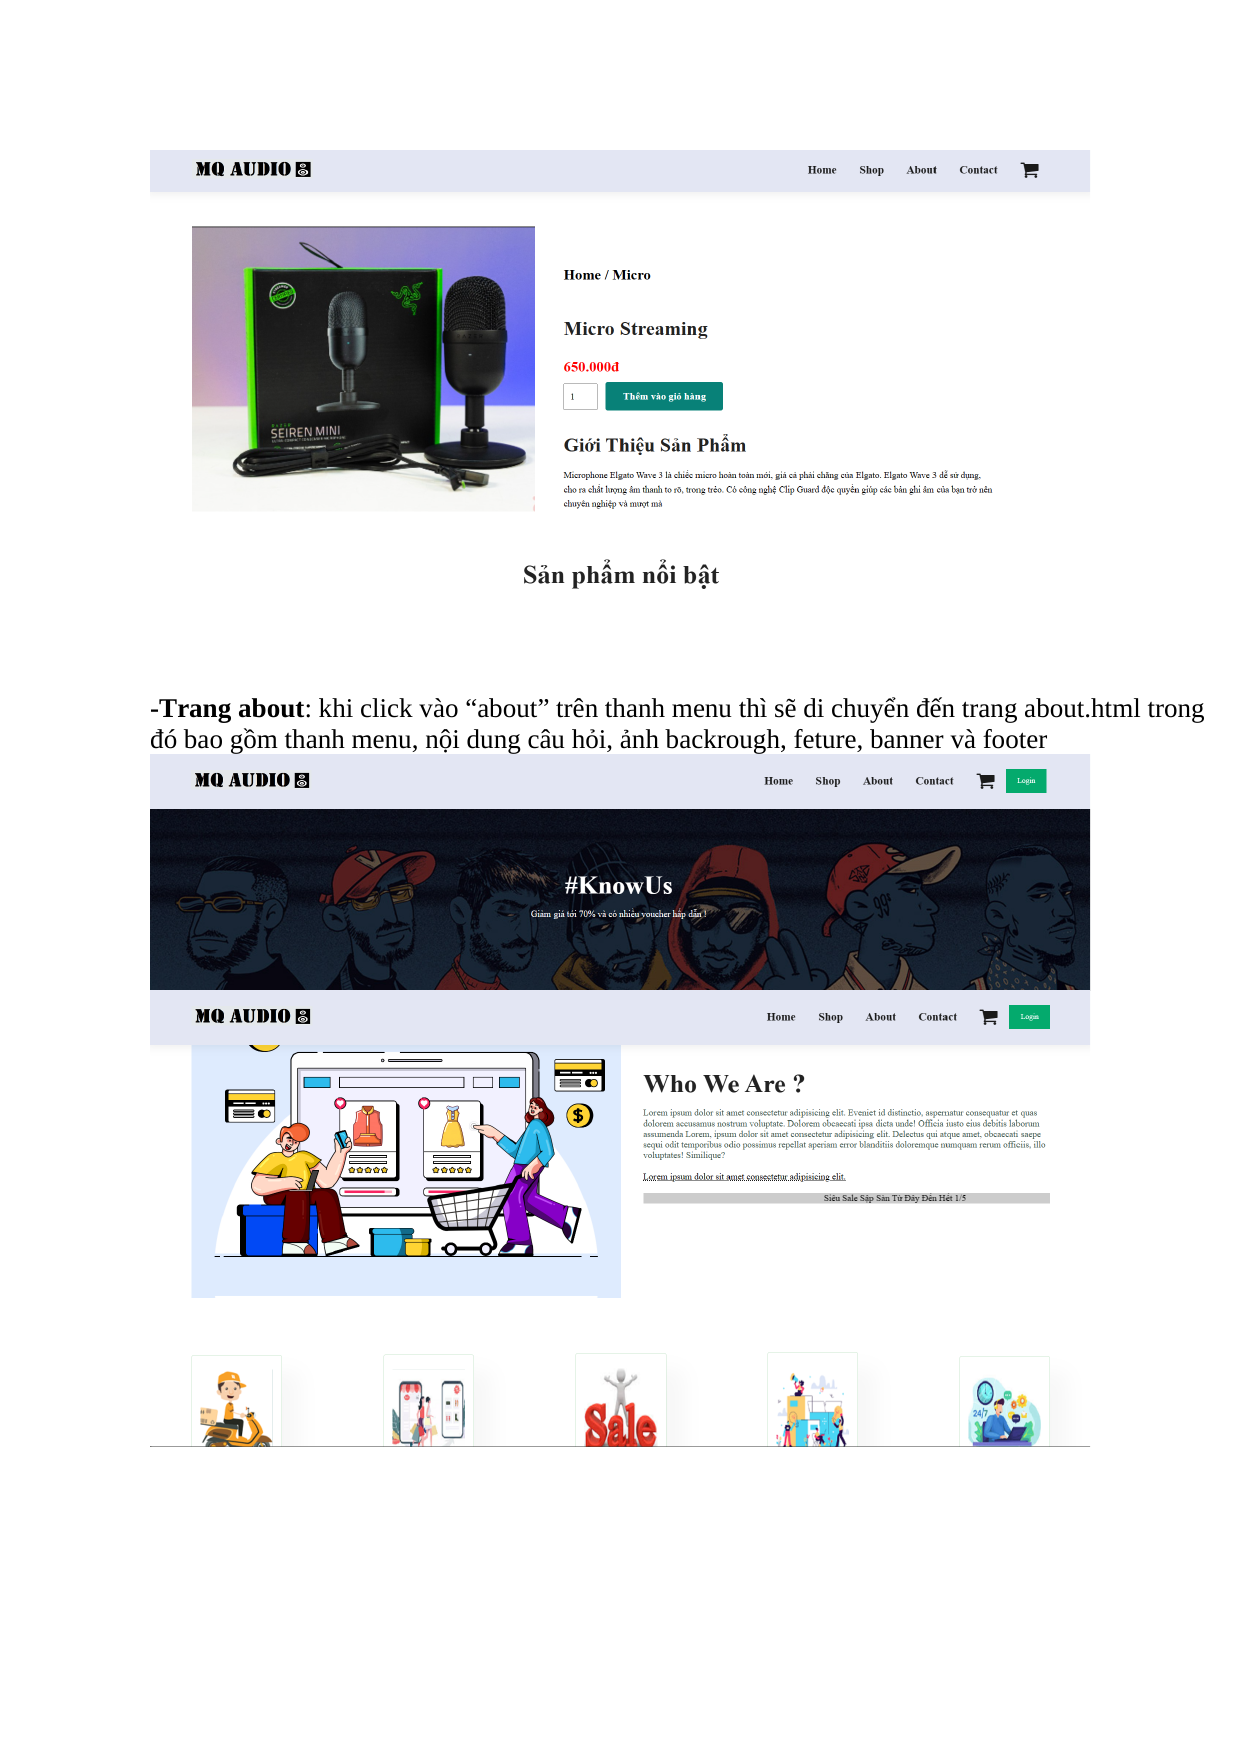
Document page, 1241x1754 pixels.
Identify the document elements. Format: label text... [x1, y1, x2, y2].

text -Trang about: khi click vào “about” trên thanh menu thì sẽ di chuyển đến trang about.html trong đó bao gồm thanh menu, nội dung câu hỏi, ảnh backrough, feture, banner và footer [150, 692, 1237, 754]
picture [150, 150, 1091, 599]
picture [150, 754, 1091, 1447]
